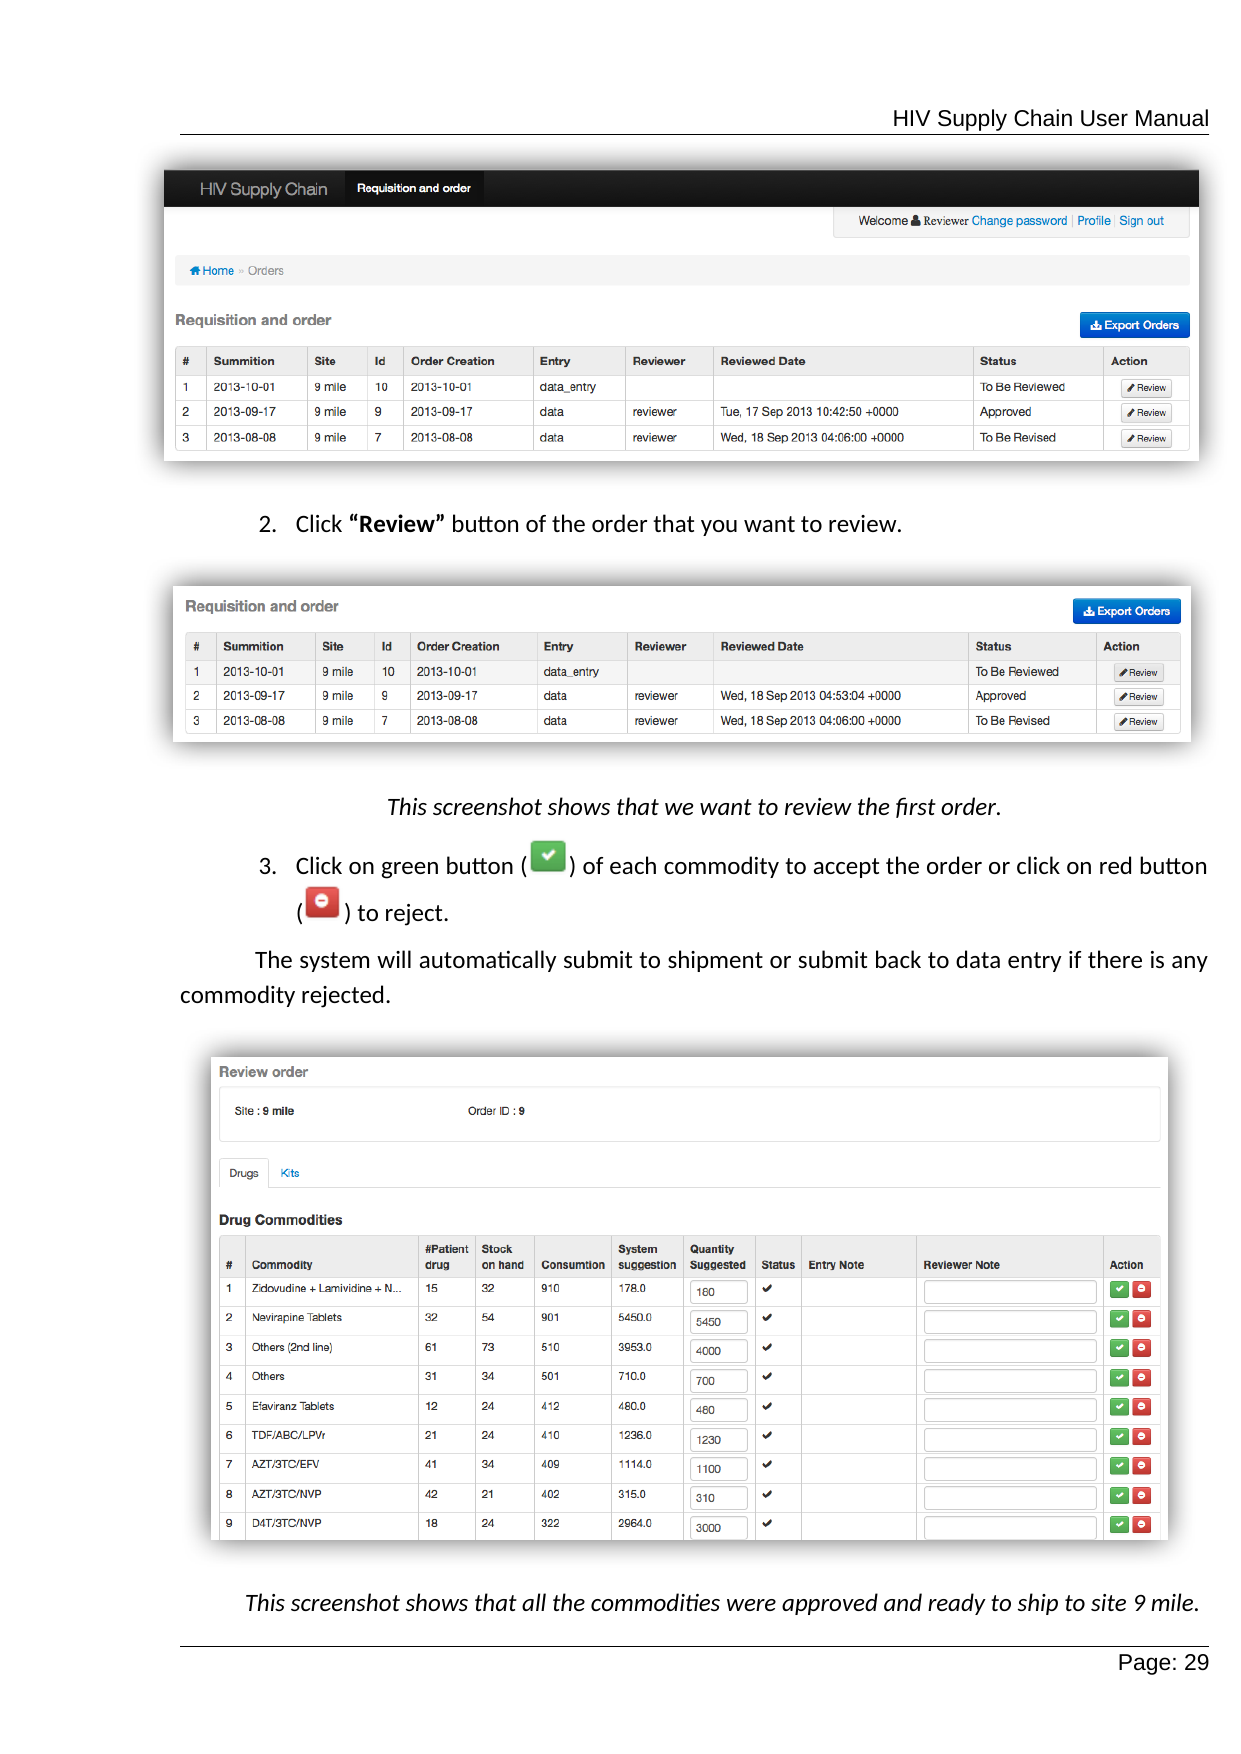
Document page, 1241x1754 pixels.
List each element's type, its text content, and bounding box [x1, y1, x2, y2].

picture [303, 885, 344, 921]
picture [173, 586, 1191, 742]
text The system will automatically submit to shipment or submit back to data entry if there is any commodity rejected. [180, 944, 1209, 1010]
picture [528, 838, 569, 875]
text This screenshot shows that we want to review the first order. [180, 791, 1209, 821]
picture [164, 169, 1199, 461]
list Click “Review” button of the order that you want to review. [258, 508, 1209, 539]
text This screenshot shows that all the commodities were approved and ready to ship to site 9 mile. [236, 1587, 1209, 1617]
picture [211, 1057, 1168, 1540]
list Click on green button () of each commodity to accept the order or click on red button () to reject. [258, 838, 1209, 927]
